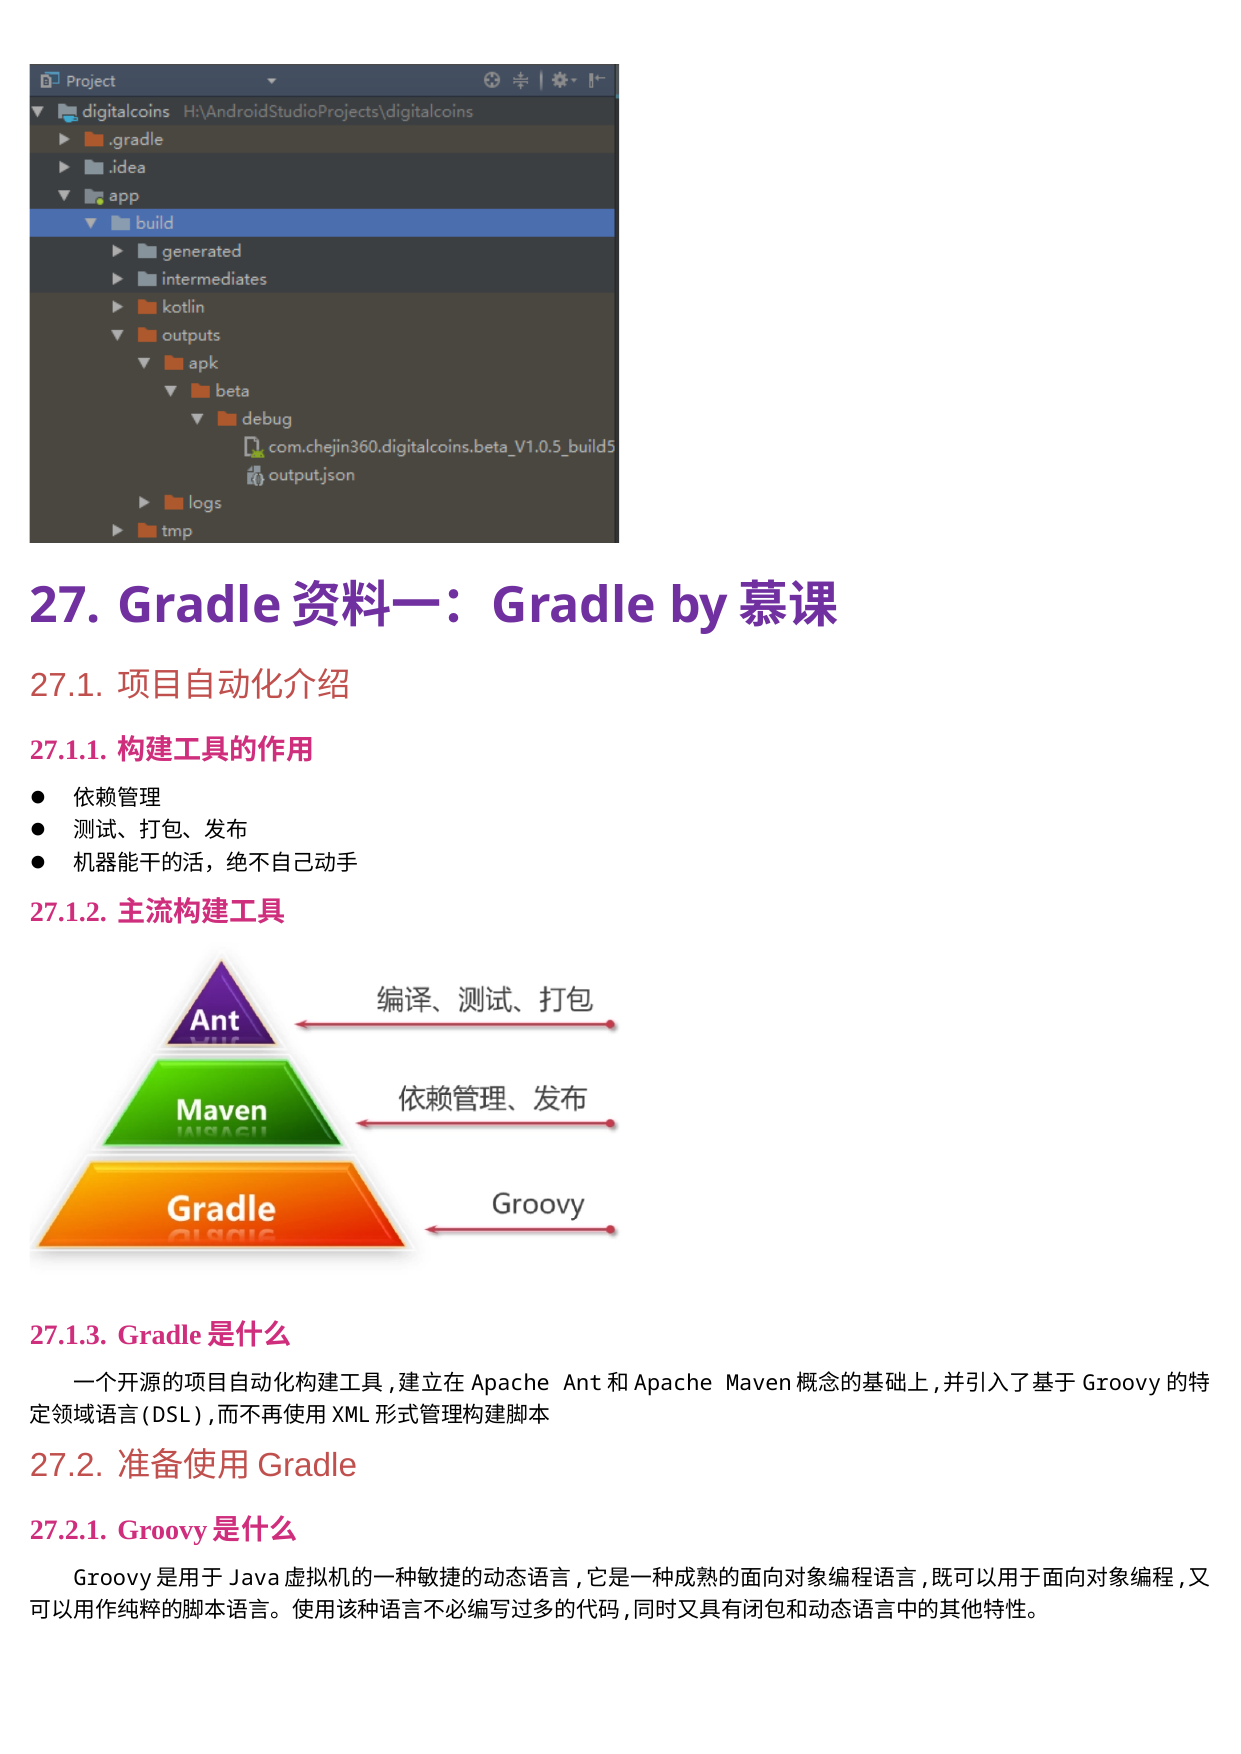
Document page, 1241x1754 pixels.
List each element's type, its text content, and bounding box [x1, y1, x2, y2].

list 机器能干的活，绝不自己动手 [29, 844, 1211, 877]
list 依赖管理 [29, 779, 1211, 812]
subtitle 准备使用Gradle [29, 1429, 1211, 1494]
subtitle Gradle是什么 [29, 1299, 1211, 1364]
picture [29, 942, 632, 1284]
subtitle 主流构建工具 [29, 877, 1211, 942]
subtitle 项目自动化介绍 [29, 649, 1211, 714]
subtitle Gradle资料一：Gradle by慕课 [29, 552, 1211, 649]
text Groovy是用于Java虚拟机的一种敏捷的动态语言,它是一种成熟的面向对象编程语言,既可以用于面向对象编程,又可以用作纯粹的脚本语言。使用该种语言不必编写过多的代码,同时又具有闭包和动态语言中的其他特性。 [29, 1559, 1211, 1624]
text 一个开源的项目自动化构建工具,建立在 Apache Ant和Apache Maven概念的基础上,并引入了基于 Groovy的特定领域语言(DSL),而不再使用XML形式管理构建脚本 [29, 1364, 1211, 1429]
subtitle 构建工具的作用 [29, 714, 1211, 779]
list 测试、打包、发布 [29, 812, 1211, 844]
picture [29, 64, 620, 543]
subtitle Groovy是什么 [29, 1494, 1211, 1559]
